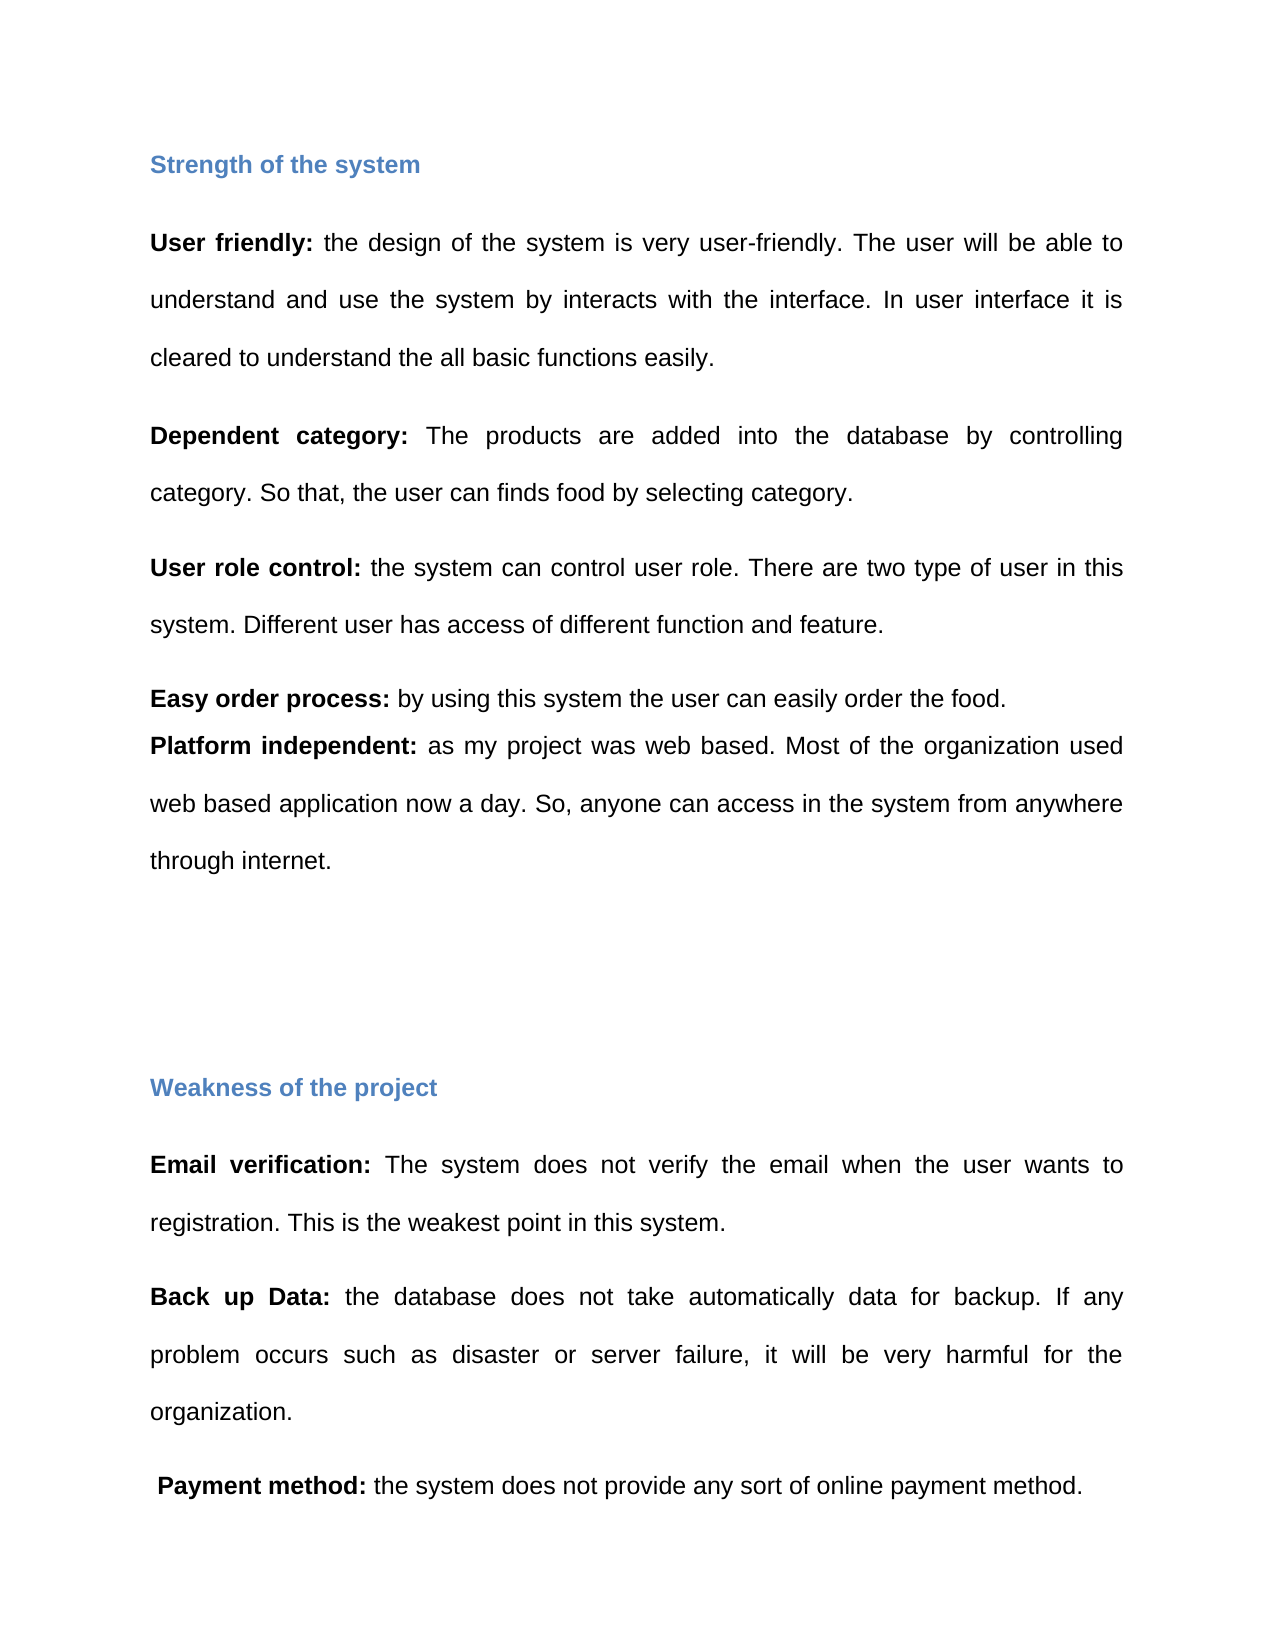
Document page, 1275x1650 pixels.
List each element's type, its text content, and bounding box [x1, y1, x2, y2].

subtitle Weakness of the project [150, 1073, 1125, 1102]
text Dependent category: The products are added into the database by controlling category. So that, the user can finds food by selecting category. [150, 421, 1125, 507]
text User role control: the system can control user role. There are two type of user in this system. Different user has access of different function and feature. [150, 552, 1125, 639]
text Easy order process: by using this system the user can easily order the food. [150, 684, 1125, 713]
text Back up Data: the database does not take automatically data for backup. If any problem occurs such as disaster or server failure, it will be very harmful for the organization. [150, 1282, 1125, 1426]
text Payment method: the system does not provide any sort of online payment method. [150, 1471, 1125, 1500]
text Platform independent: as my project was web based. Most of the organization used web based application now a day. So, anyone can access in the system from anywhere through internet. [150, 731, 1125, 875]
subtitle Strength of the system [150, 150, 1125, 179]
text User friendly: the design of the system is very user-friendly. The user will be able to understand and use the system by interacts with the interface. In user interface it is cleared to understand the all basic functions easily. [150, 227, 1125, 371]
text Email verification: The system does not verify the email when the user wants to registration. This is the weakest point in this system. [150, 1150, 1125, 1237]
